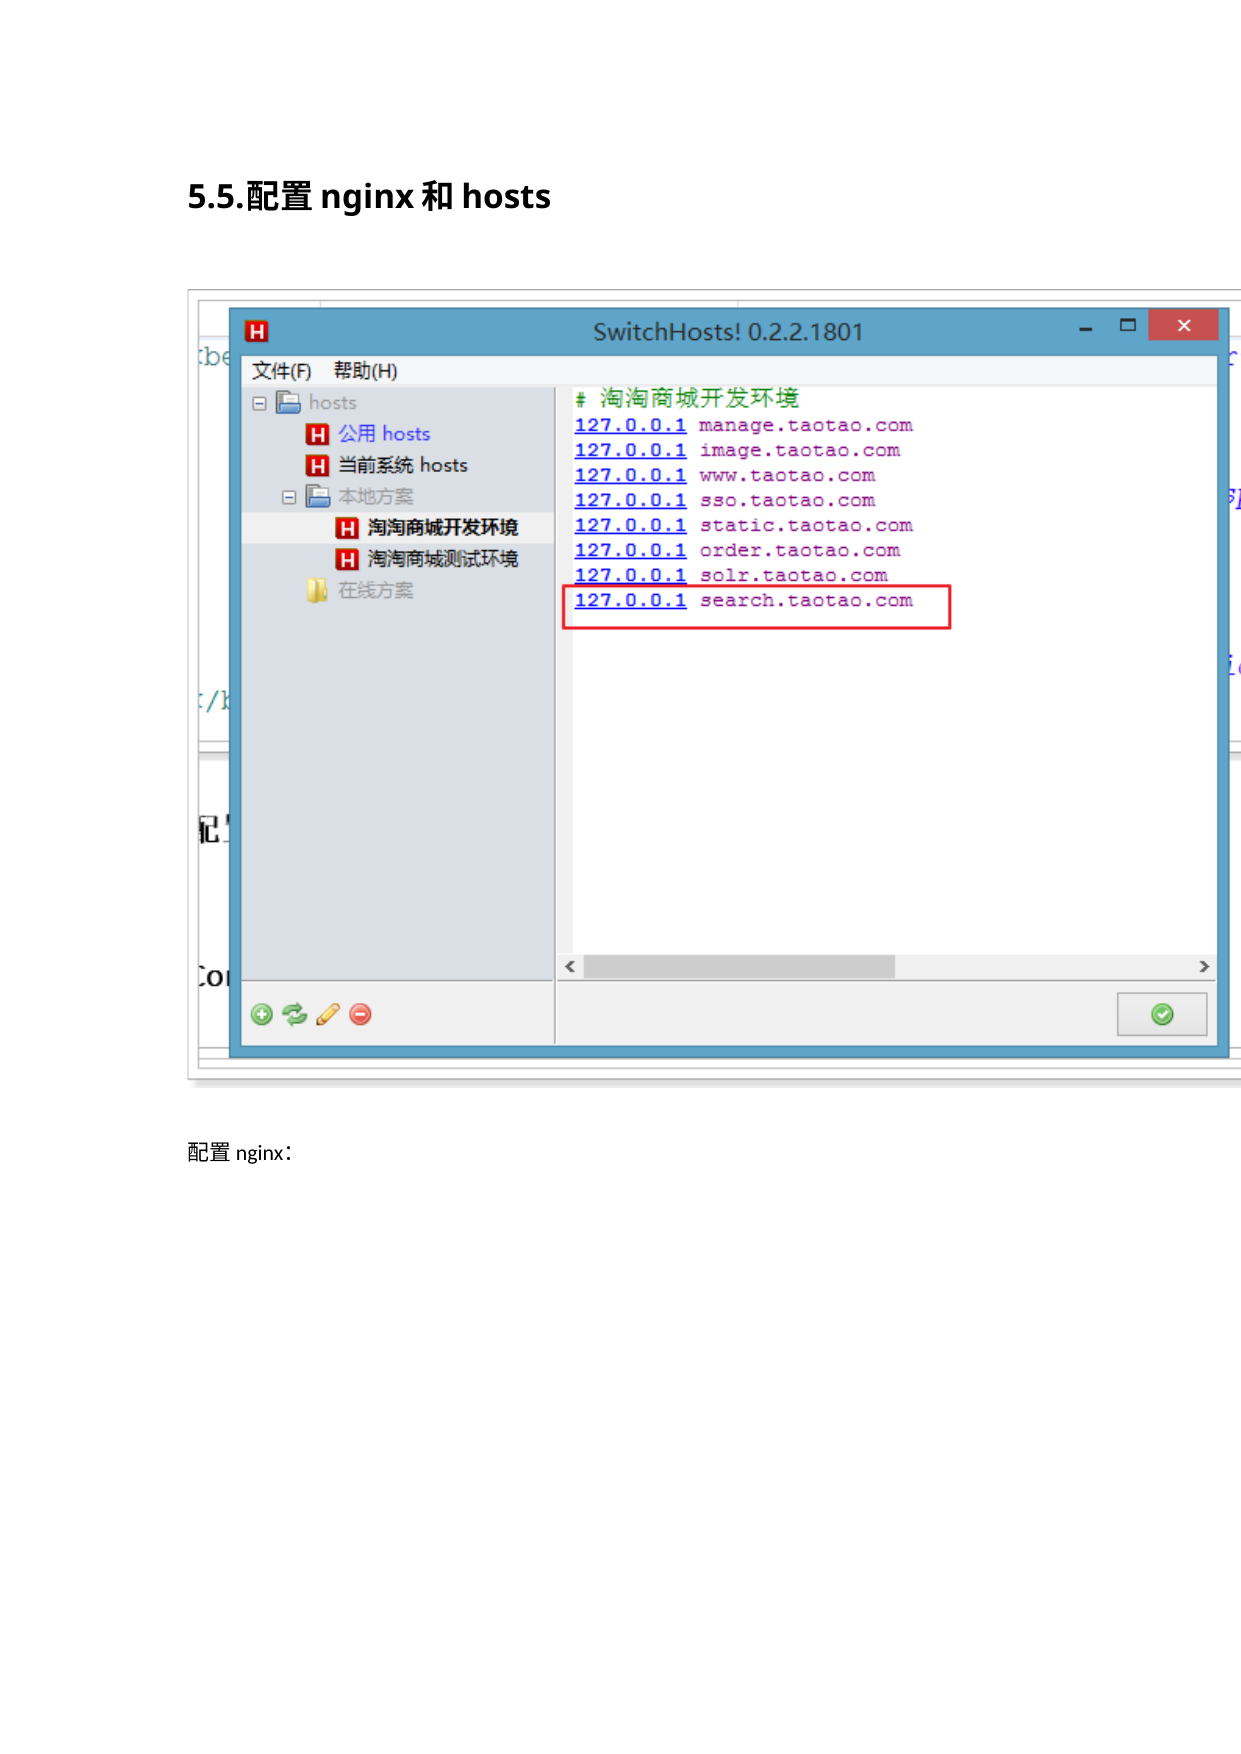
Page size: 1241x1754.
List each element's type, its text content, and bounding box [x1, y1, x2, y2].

subtitle 配置nginx和hosts [187, 162, 1053, 227]
picture [187, 289, 1241, 1088]
text 配置nginx： [187, 1134, 1053, 1167]
